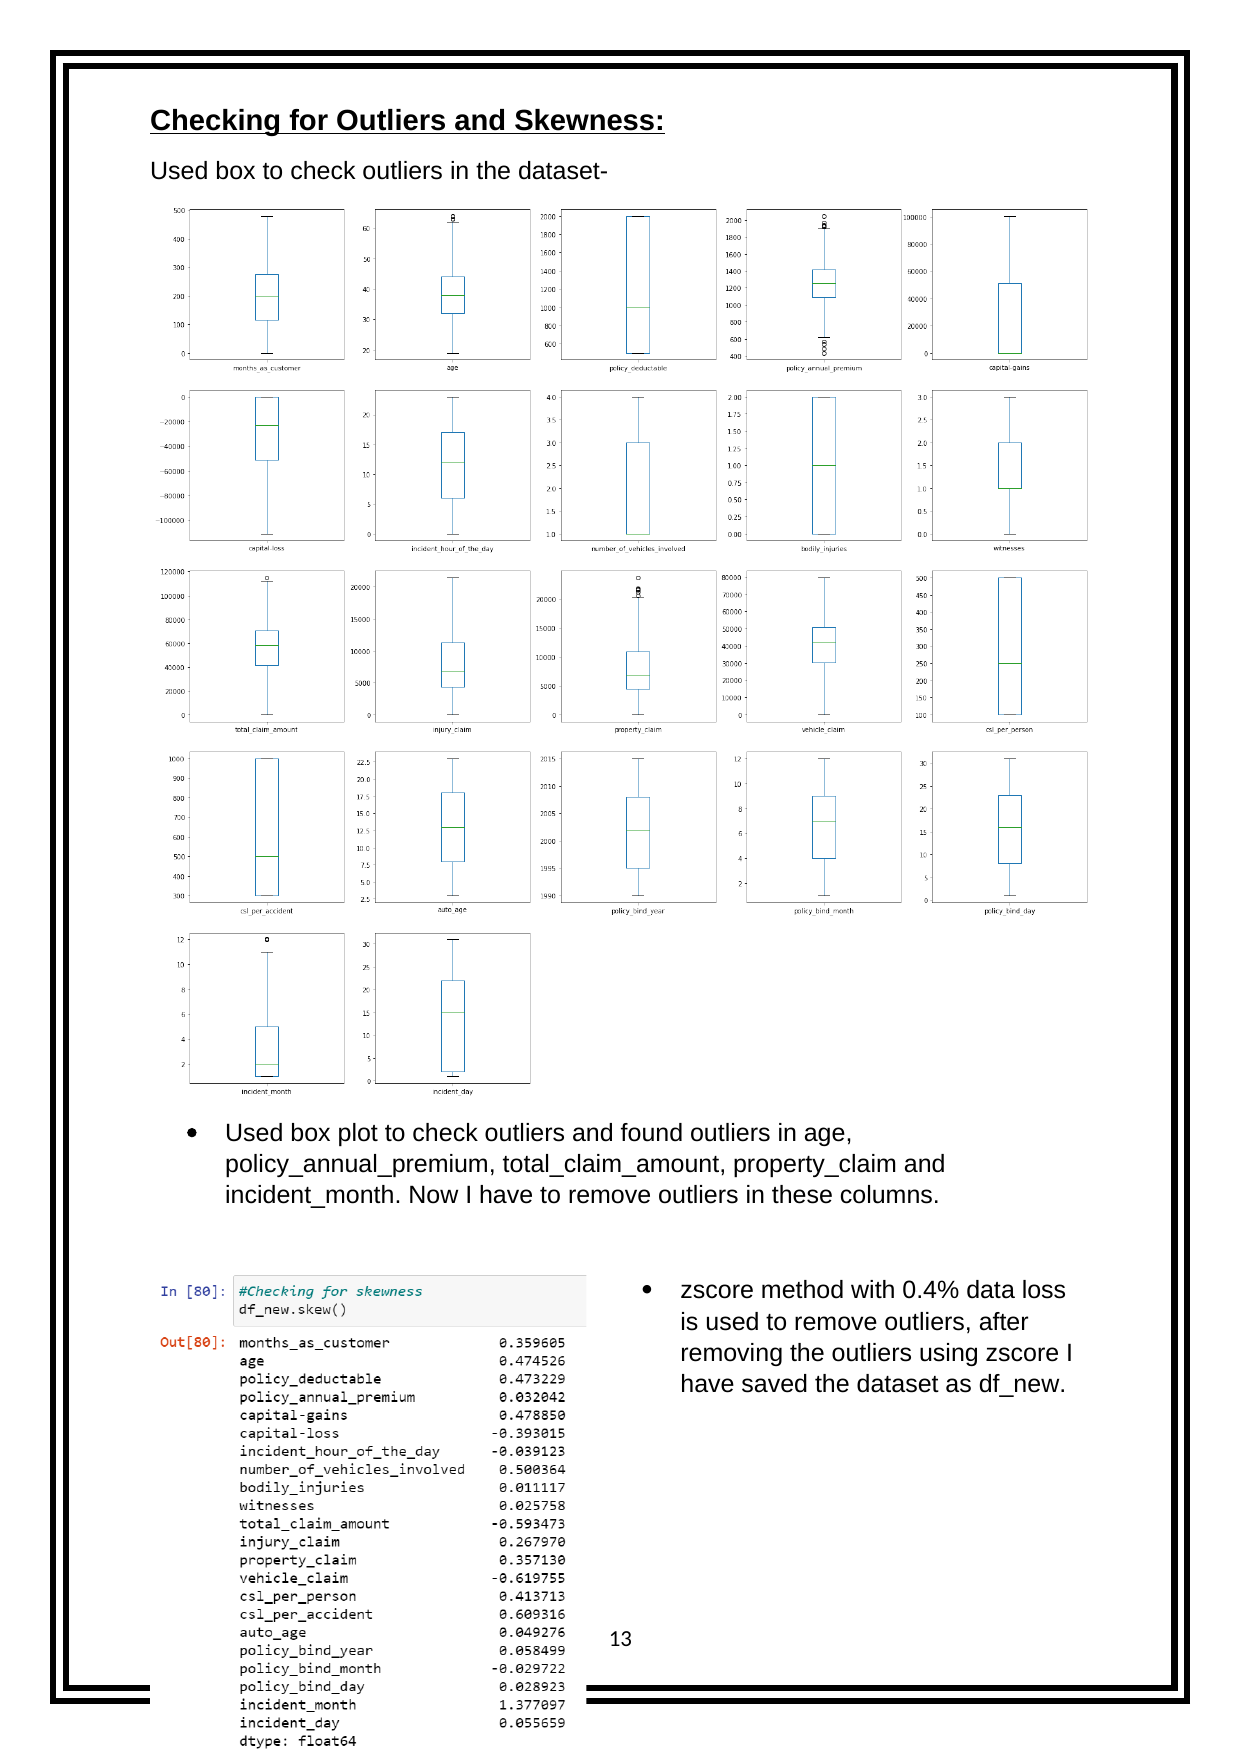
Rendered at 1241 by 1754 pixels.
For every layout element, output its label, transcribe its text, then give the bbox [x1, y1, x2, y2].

list Used box plot to check outliers and found outliers in age, policy_annual_premium, total_claim_amount, property_claim and incident_month. Now I have to remove outliers in these columns. [187, 1118, 1090, 1209]
text Checking for Outliers and Skewness: [150, 103, 1090, 137]
picture [150, 1263, 587, 1754]
text Used box to check outliers in the dataset- [150, 156, 1090, 185]
picture [150, 203, 1091, 1099]
list zscore method with 0.4% data loss is used to remove outliers, after removing the outliers using zscore I have saved the dataset as df_new. [587, 1276, 1090, 1397]
